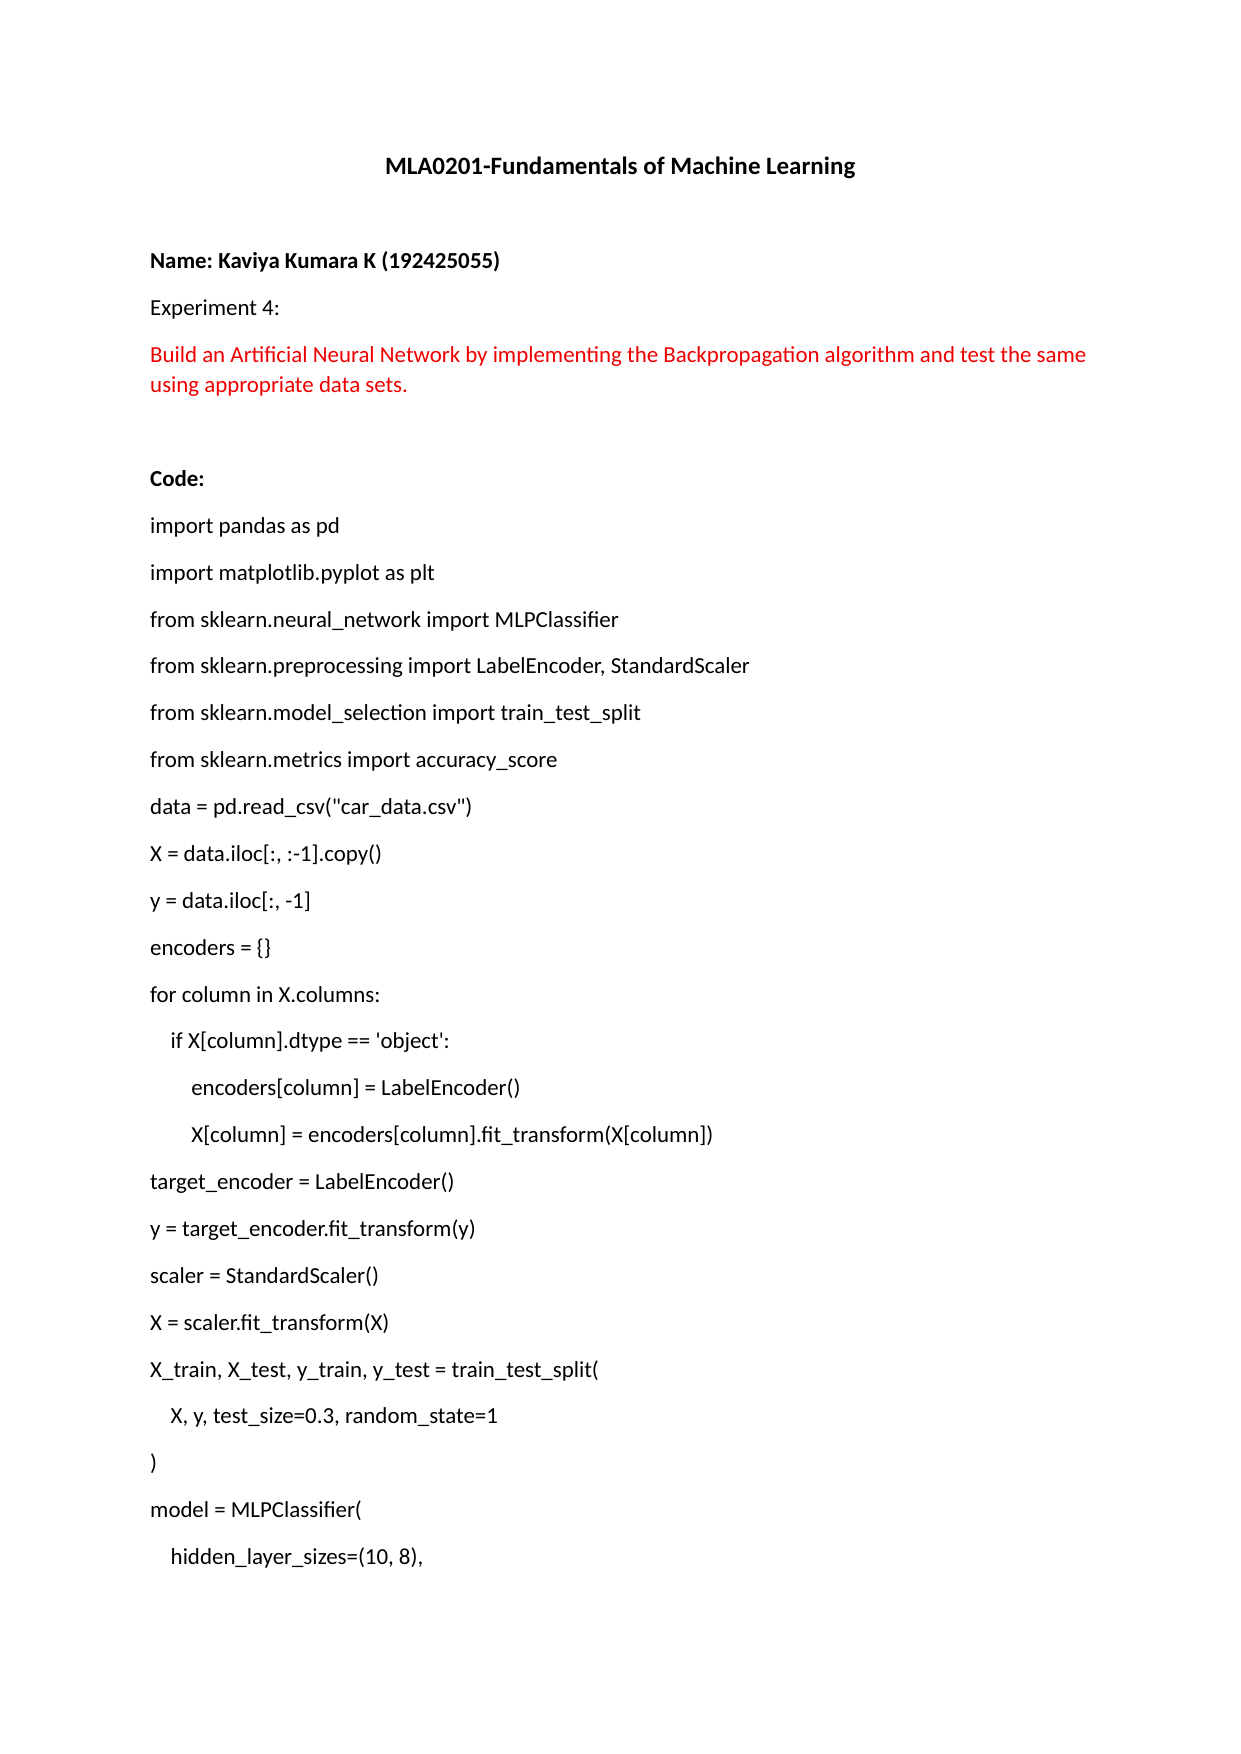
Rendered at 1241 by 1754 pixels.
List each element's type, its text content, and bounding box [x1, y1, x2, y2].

text for column in X.columns: [150, 980, 1090, 1008]
text y = target_encoder.fit_transform(y) [150, 1214, 1090, 1242]
text X[column] = encoders[column].fit_transform(X[column]) [150, 1120, 1090, 1148]
text import matplotlib.pyplot as plt [150, 558, 1090, 586]
text from sklearn.neural_network import MLPClassifier [150, 605, 1090, 633]
text X_train, X_test, y_train, y_test = train_test_split( [150, 1355, 1090, 1383]
text model = MLPClassifier( [150, 1495, 1090, 1523]
text encoders = {} [150, 933, 1090, 961]
text X = scaler.fit_transform(X) [150, 1308, 1090, 1336]
text Code: [150, 464, 1090, 492]
text import pandas as pd [150, 511, 1090, 539]
text MLA0201-Fundamentals of Machine Learning [150, 150, 1090, 181]
text ) [150, 1448, 1090, 1477]
text from sklearn.metrics import accuracy_score [150, 745, 1090, 773]
text if X[column].dtype == 'object': [150, 1027, 1090, 1055]
text y = data.iloc[:, -1] [150, 886, 1090, 914]
text Build an Artificial Neural Network by implementing the Backpropagation algorithm and test the same using appropriate data sets. [150, 340, 1090, 398]
text scaler = StandardScaler() [150, 1261, 1090, 1289]
text from sklearn.preprocessing import LabelEncoder, StandardScaler [150, 652, 1090, 680]
text target_encoder = LabelEncoder() [150, 1167, 1090, 1195]
text X, y, test_size=0.3, random_state=1 [150, 1402, 1090, 1430]
text from sklearn.model_selection import train_test_split [150, 698, 1090, 727]
text hidden_layer_sizes=(10, 8), [150, 1542, 1090, 1570]
text X = data.iloc[:, :-1].copy() [150, 839, 1090, 867]
text Experiment 4: [150, 293, 1090, 321]
text data = pd.read_csv("car_data.csv") [150, 792, 1090, 820]
text encoders[column] = LabelEncoder() [150, 1073, 1090, 1102]
text Name: Kaviya Kumara K (192425055) [150, 246, 1090, 274]
